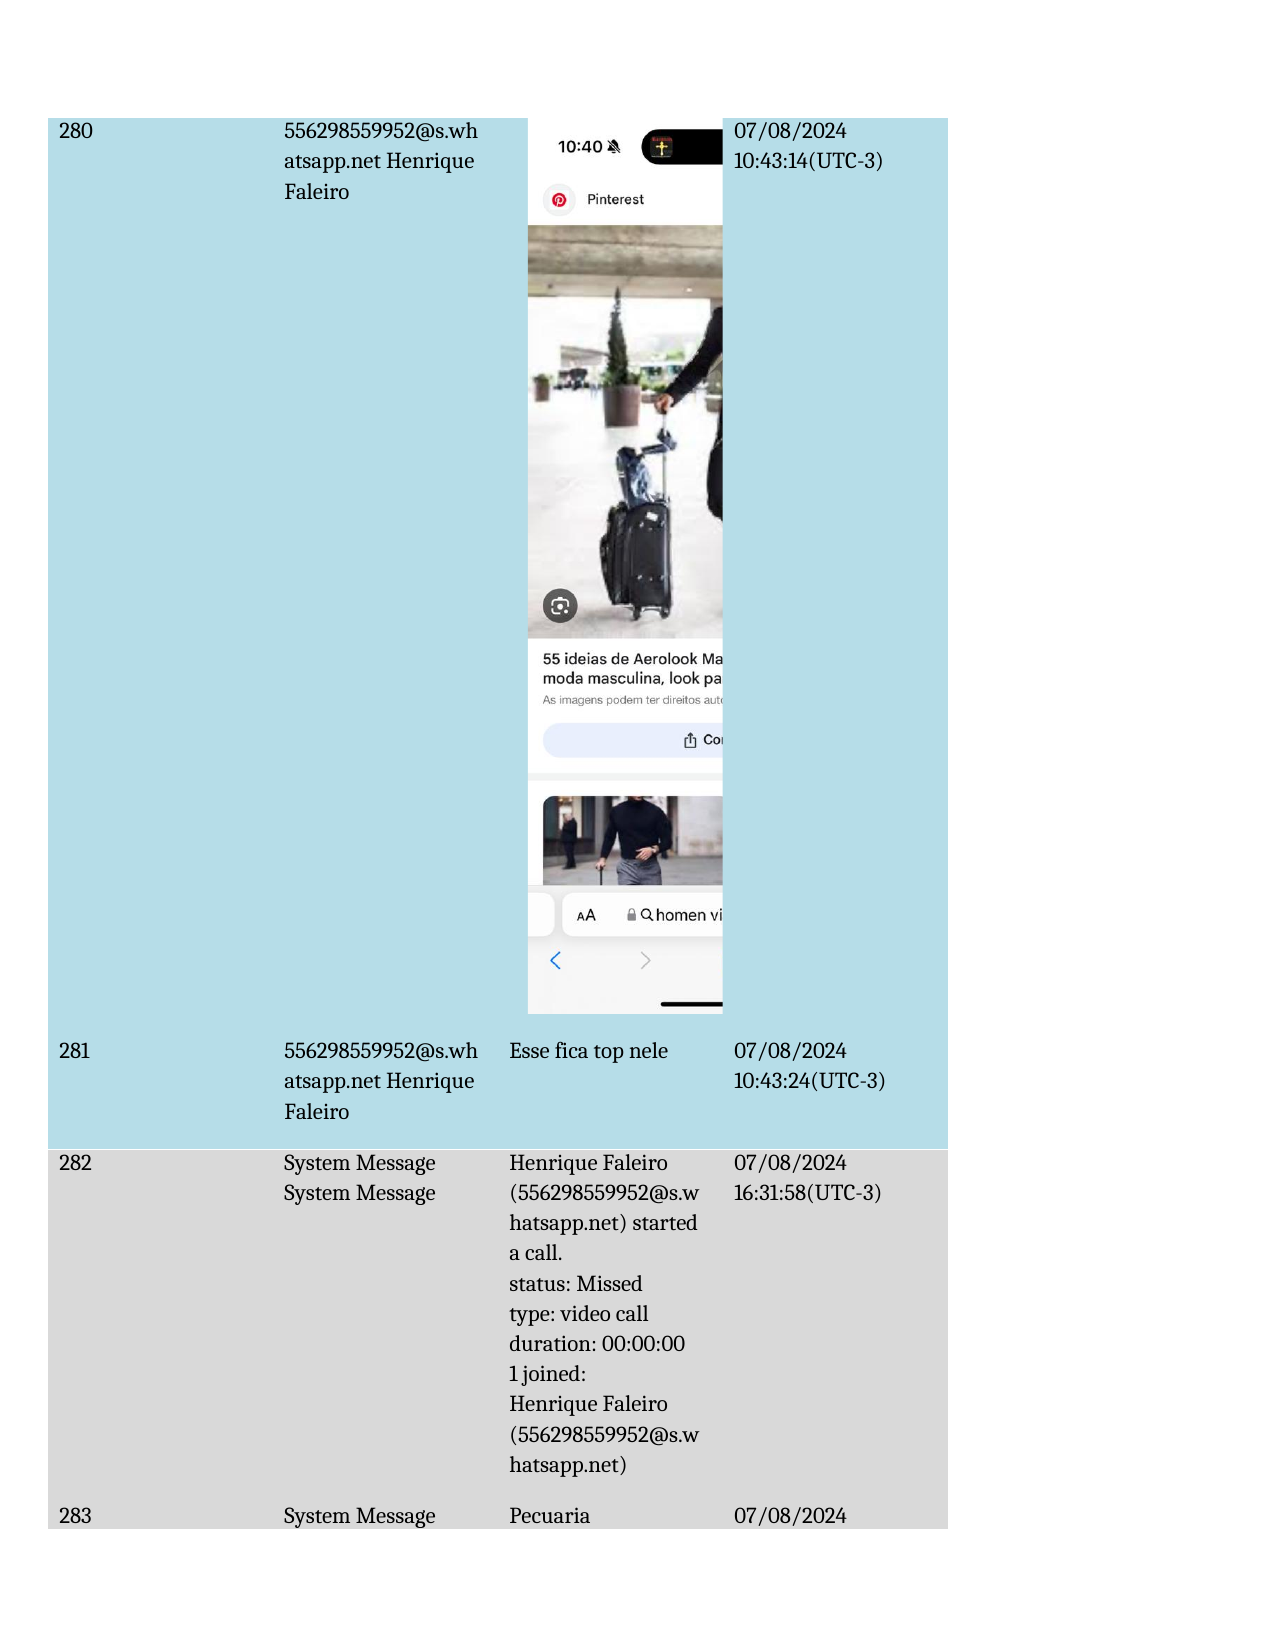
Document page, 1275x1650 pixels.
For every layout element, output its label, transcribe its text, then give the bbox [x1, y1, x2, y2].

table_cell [498, 1503, 723, 1529]
table_cell Henrique Faleiro (556298559952@s.whatsapp.net) started a call. status: Missed type: video call duration: 00:00:00 1 joined: Henrique Faleiro (556298559952@s.whatsapp.net) [498, 1150, 723, 1503]
table_cell System Message System Message [273, 1150, 498, 1503]
table_cell 07/08/2024 16:31:58(UTC-3) [723, 1150, 948, 1503]
table_cell 280 [48, 118, 273, 1038]
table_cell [723, 1503, 948, 1529]
table_cell 281 [48, 1038, 273, 1149]
table_cell 07/08/2024 10:43:24(UTC-3) [723, 1038, 948, 1149]
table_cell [273, 1503, 498, 1529]
picture [527, 118, 723, 1014]
table_cell 556298559952@s.whatsapp.net Henrique Faleiro [273, 1038, 498, 1149]
table_cell 282 [48, 1150, 273, 1503]
table_cell 283 [48, 1503, 273, 1529]
table_cell 556298559952@s.whatsapp.net Henrique Faleiro [273, 118, 498, 1038]
table_cell [498, 118, 723, 1038]
table_cell 07/08/2024 10:43:14(UTC-3) [723, 118, 948, 1038]
table_cell Esse fica top nele [498, 1038, 723, 1149]
